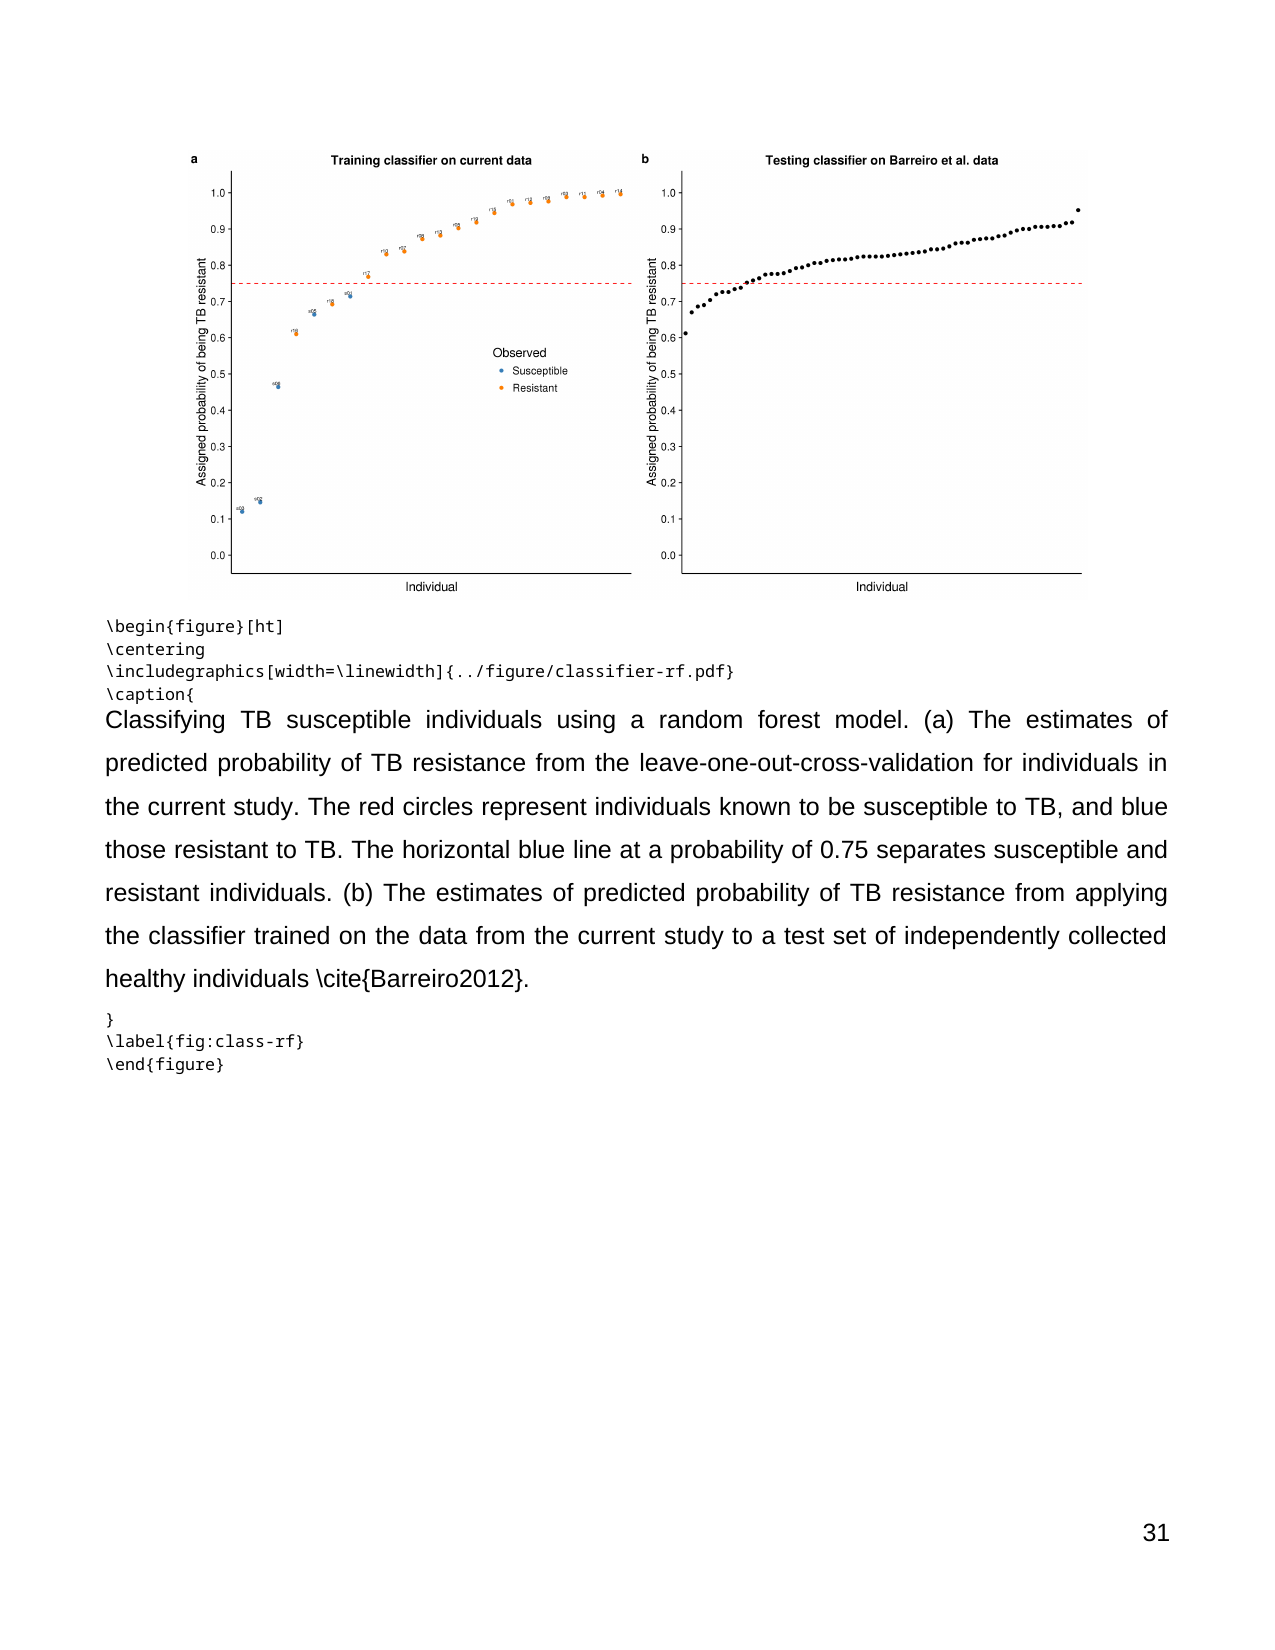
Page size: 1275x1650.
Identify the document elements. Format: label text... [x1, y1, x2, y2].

picture [187, 150, 1088, 600]
text \includegraphics[width=\linewidth]{../figure/classifier-rf.pdf} [105, 660, 1170, 682]
text \label{fig:class-rf} [105, 1030, 1170, 1052]
text \centering [105, 637, 1170, 660]
text \begin{figure}[ht] [105, 614, 1170, 637]
text \caption{ [105, 682, 1170, 705]
text } [105, 1007, 1170, 1030]
text Classifying TB susceptible individuals using a random forest model. (a) The estimates of predicted probability of TB resistance from the leave-one-out-cross-validation for individuals in the current study. The red circles represent individuals known to be susceptible to TB, and blue those resistant to TB. The horizontal blue line at a probability of 0.75 separates susceptible and resistant individuals. (b) The estimates of predicted probability of TB resistance from applying the classifier trained on the data from the current study to a test set of independently collected healthy individuals \cite{Barreiro2012}. [105, 705, 1170, 993]
text \end{figure} [105, 1052, 1170, 1075]
